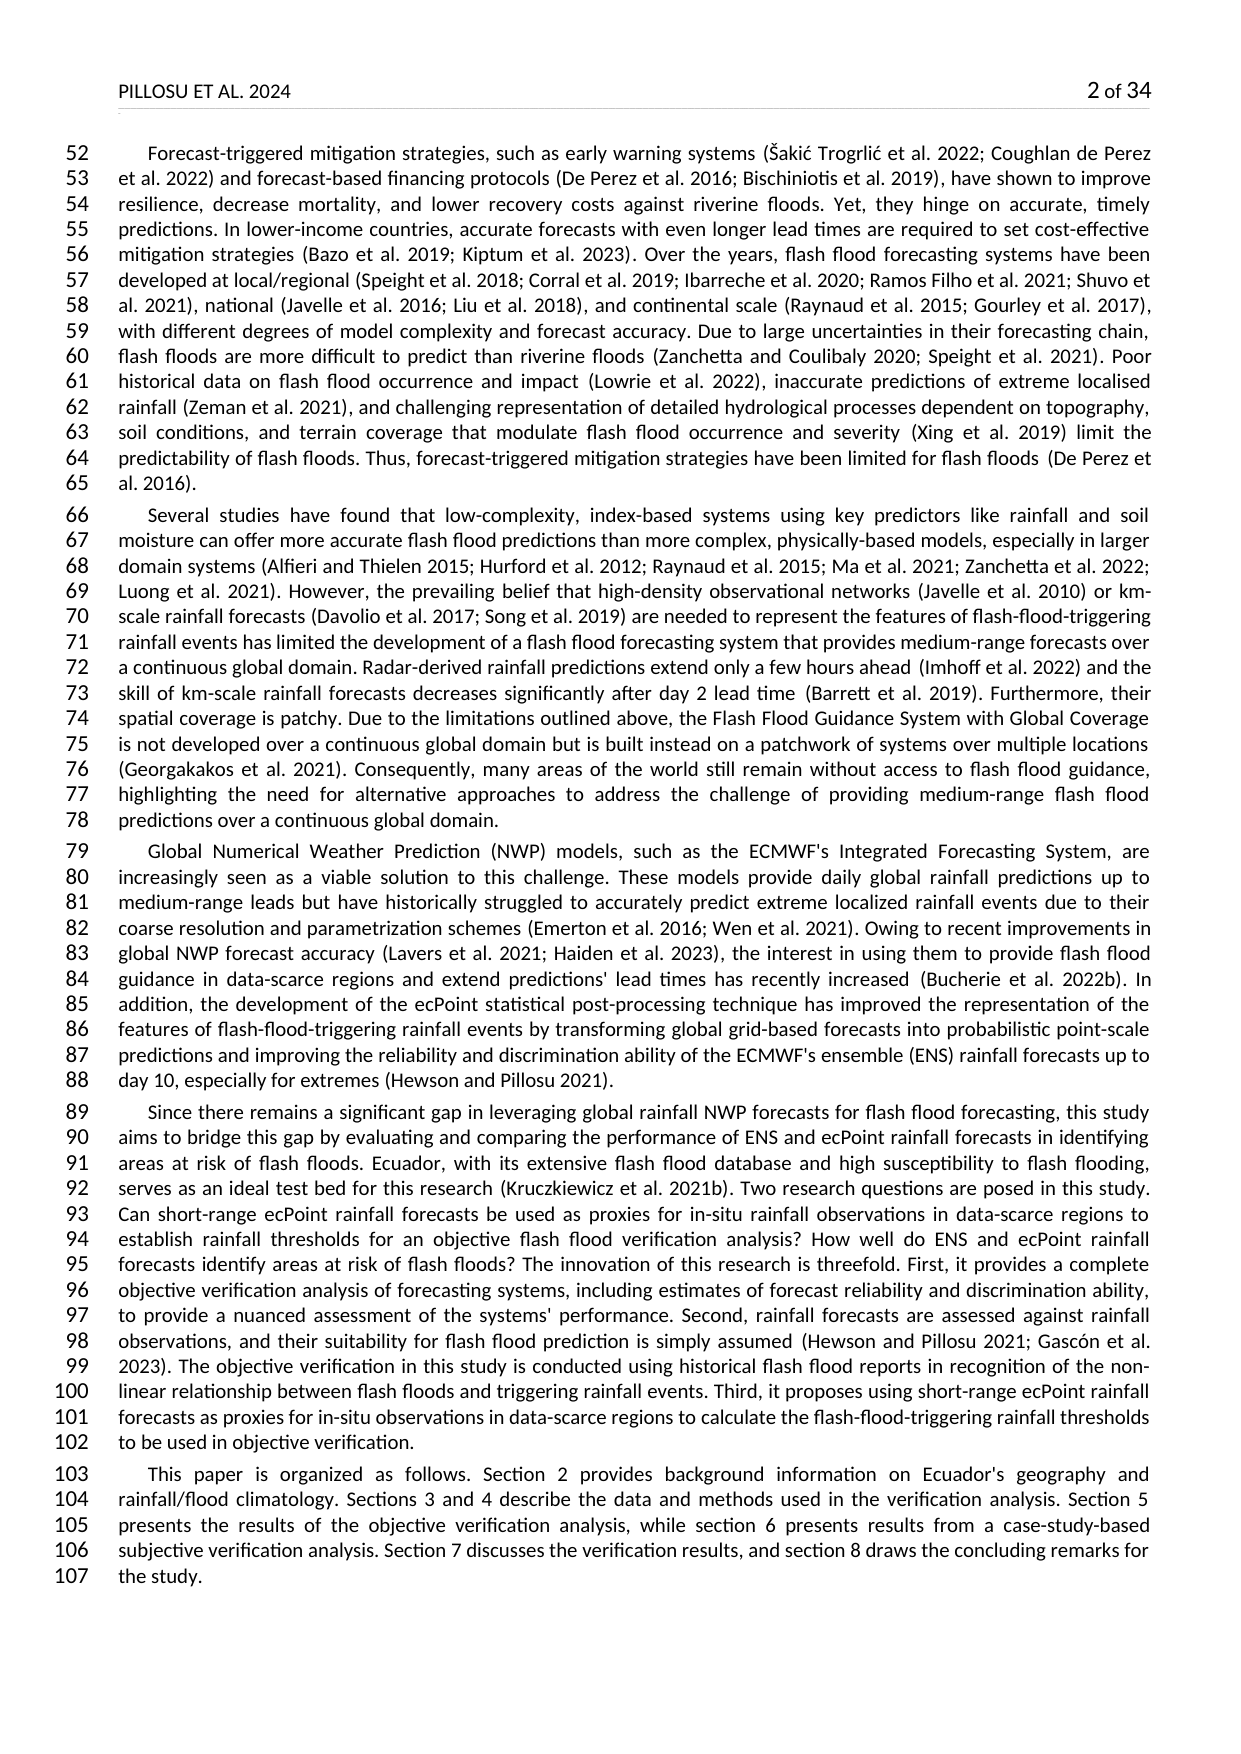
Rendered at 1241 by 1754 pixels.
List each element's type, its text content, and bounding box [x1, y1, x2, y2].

text Global Numerical Weather Prediction (NWP) models, such as the ECMWF's Integrated Forecasting System, are increasingly seen as a viable solution to this challenge. These models provide daily global rainfall predictions up to medium-range leads but have historically struggled to accurately predict extreme localized rainfall events due to their coarse resolution and parametrization schemes . Owing to recent improvements in global NWP forecast accuracy , the interest in using them to provide flash flood guidance in data-scarce regions and extend predictions' lead times has recently increased . In addition, the development of the ecPoint statistical post-processing technique has improved the representation of the features of flash-flood-triggering rainfall events by transforming global grid-based forecasts into probabilistic point-scale predictions and improving the reliability and discrimination ability of the ECMWF's ensemble (ENS) rainfall forecasts up to day 10, especially for extremes . [118, 839, 1152, 1093]
text Several studies have found that low-complexity, index-based systems using key predictors like rainfall and soil moisture can offer more accurate flash flood predictions than more complex, physically-based models, especially in larger domain systems . However, the prevailing belief that high-density observational networks or km-scale rainfall forecasts are needed to represent the features of flash-flood-triggering rainfall events has limited the development of a flash flood forecasting system that provides medium-range forecasts over a continuous global domain. Radar-derived rainfall predictions extend only a few hours ahead and the skill of km-scale rainfall forecasts decreases significantly after day 2 lead time . Furthermore, their spatial coverage is patchy. Due to the limitations outlined above, the Flash Flood Guidance System with Global Coverage is not developed over a continuous global domain but is built instead on a patchwork of systems over multiple locations . Consequently, many areas of the world still remain without access to flash flood guidance, highlighting the need for alternative approaches to address the challenge of providing medium-range flash flood predictions over a continuous global domain. [118, 502, 1152, 832]
text Since there remains a significant gap in leveraging global rainfall NWP forecasts for flash flood forecasting, this study aims to bridge this gap by evaluating and comparing the performance of ENS and ecPoint rainfall forecasts in identifying areas at risk of flash floods. Ecuador, with its extensive flash flood database and high susceptibility to flash flooding, serves as an ideal test bed for this research . Two research questions are posed in this study. Can short-range ecPoint rainfall forecasts be used as proxies for in-situ rainfall observations in data-scarce regions to establish rainfall thresholds for an objective flash flood verification analysis? How well do ENS and ecPoint rainfall forecasts identify areas at risk of flash floods? The innovation of this research is threefold. First, it provides a complete objective verification analysis of forecasting systems, including estimates of forecast reliability and discrimination ability, to provide a nuanced assessment of the systems' performance. Second, rainfall forecasts are assessed against rainfall observations, and their suitability for flash flood prediction is simply assumed . The objective verification in this study is conducted using historical flash flood reports in recognition of the non-linear relationship between flash floods and triggering rainfall events. Third, it proposes using short-range ecPoint rainfall forecasts as proxies for in-situ observations in data-scarce regions to calculate the flash-flood-triggering rainfall thresholds to be used in objective verification. [118, 1099, 1152, 1455]
text This paper is organized as follows. Section 2 provides background information on Ecuador's geography and rainfall/flood climatology. Sections 3 and 4 describe the data and methods used in the verification analysis. Section 5 presents the results of the objective verification analysis, while section 6 presents results from a case-study-based subjective verification analysis. Section 7 discusses the verification results, and section 8 draws the concluding remarks for the study. [118, 1461, 1152, 1588]
text Forecast-triggered mitigation strategies, such as early warning systems and forecast-based financing protocols , have shown to improve resilience, decrease mortality, and lower recovery costs against riverine floods. Yet, they hinge on accurate, timely predictions. In lower-income countries, accurate forecasts with even longer lead times are required to set cost-effective mitigation strategies . Over the years, flash flood forecasting systems have been developed at local/regional , national , and continental scale , with different degrees of model complexity and forecast accuracy. Due to large uncertainties in their forecasting chain, flash floods are more difficult to predict than riverine floods . Poor historical data on flash flood occurrence and impact , inaccurate predictions of extreme localised rainfall , and challenging representation of detailed hydrological processes dependent on topography, soil conditions, and terrain coverage that modulate flash flood occurrence and severity limit the predictability of flash floods. Thus, forecast-triggered mitigation strategies have been limited for flash floods . [118, 140, 1152, 496]
